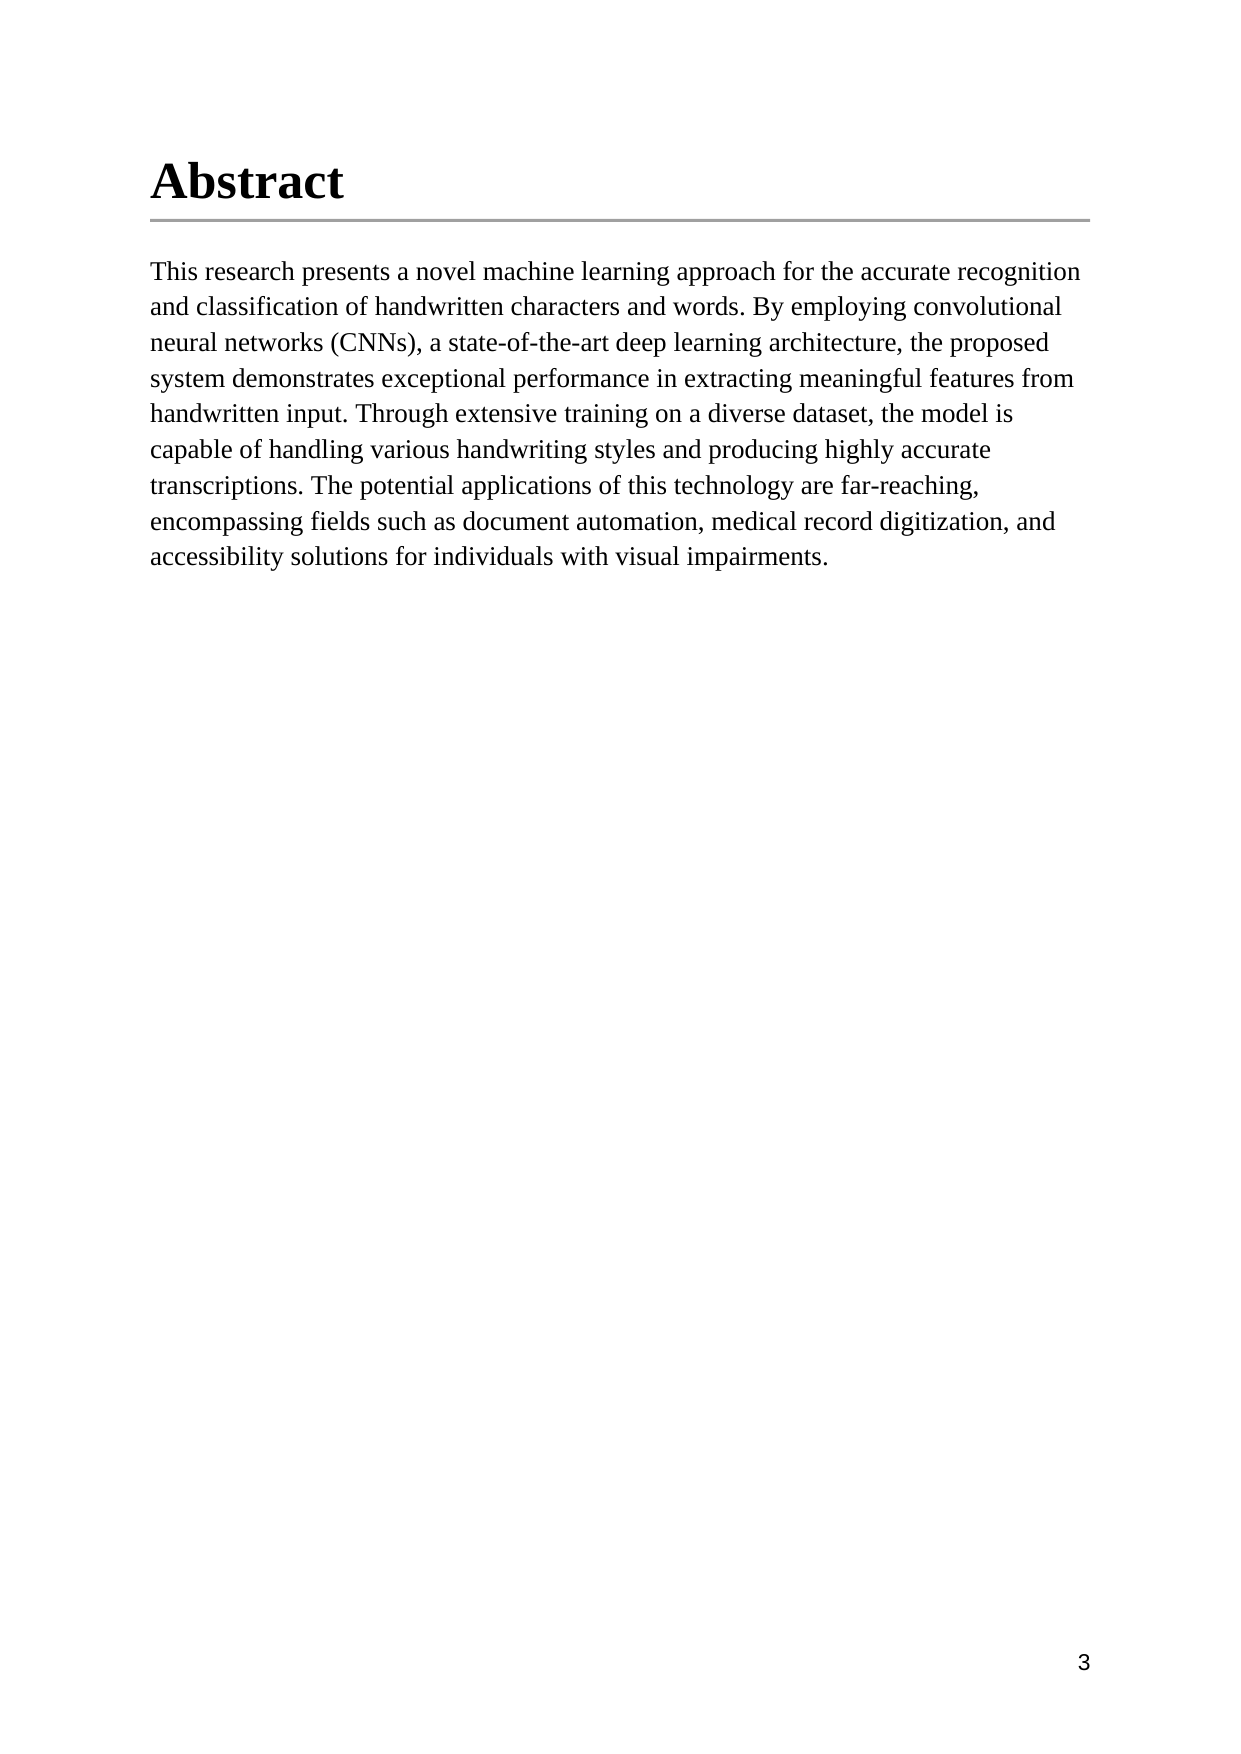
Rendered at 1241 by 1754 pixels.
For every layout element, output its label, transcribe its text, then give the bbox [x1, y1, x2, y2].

text Abstract [150, 150, 1090, 210]
text This research presents a novel machine learning approach for the accurate recognition and classification of handwritten characters and words. By employing convolutional neural networks (CNNs), a state-of-the-art deep learning architecture, the proposed system demonstrates exceptional performance in extracting meaningful features from handwritten input. Through extensive training on a diverse dataset, the model is capable of handling various handwriting styles and producing highly accurate transcriptions. The potential applications of this technology are far-reaching, encompassing fields such as document automation, medical record digitization, and accessibility solutions for individuals with visual impairments. [150, 222, 1090, 572]
